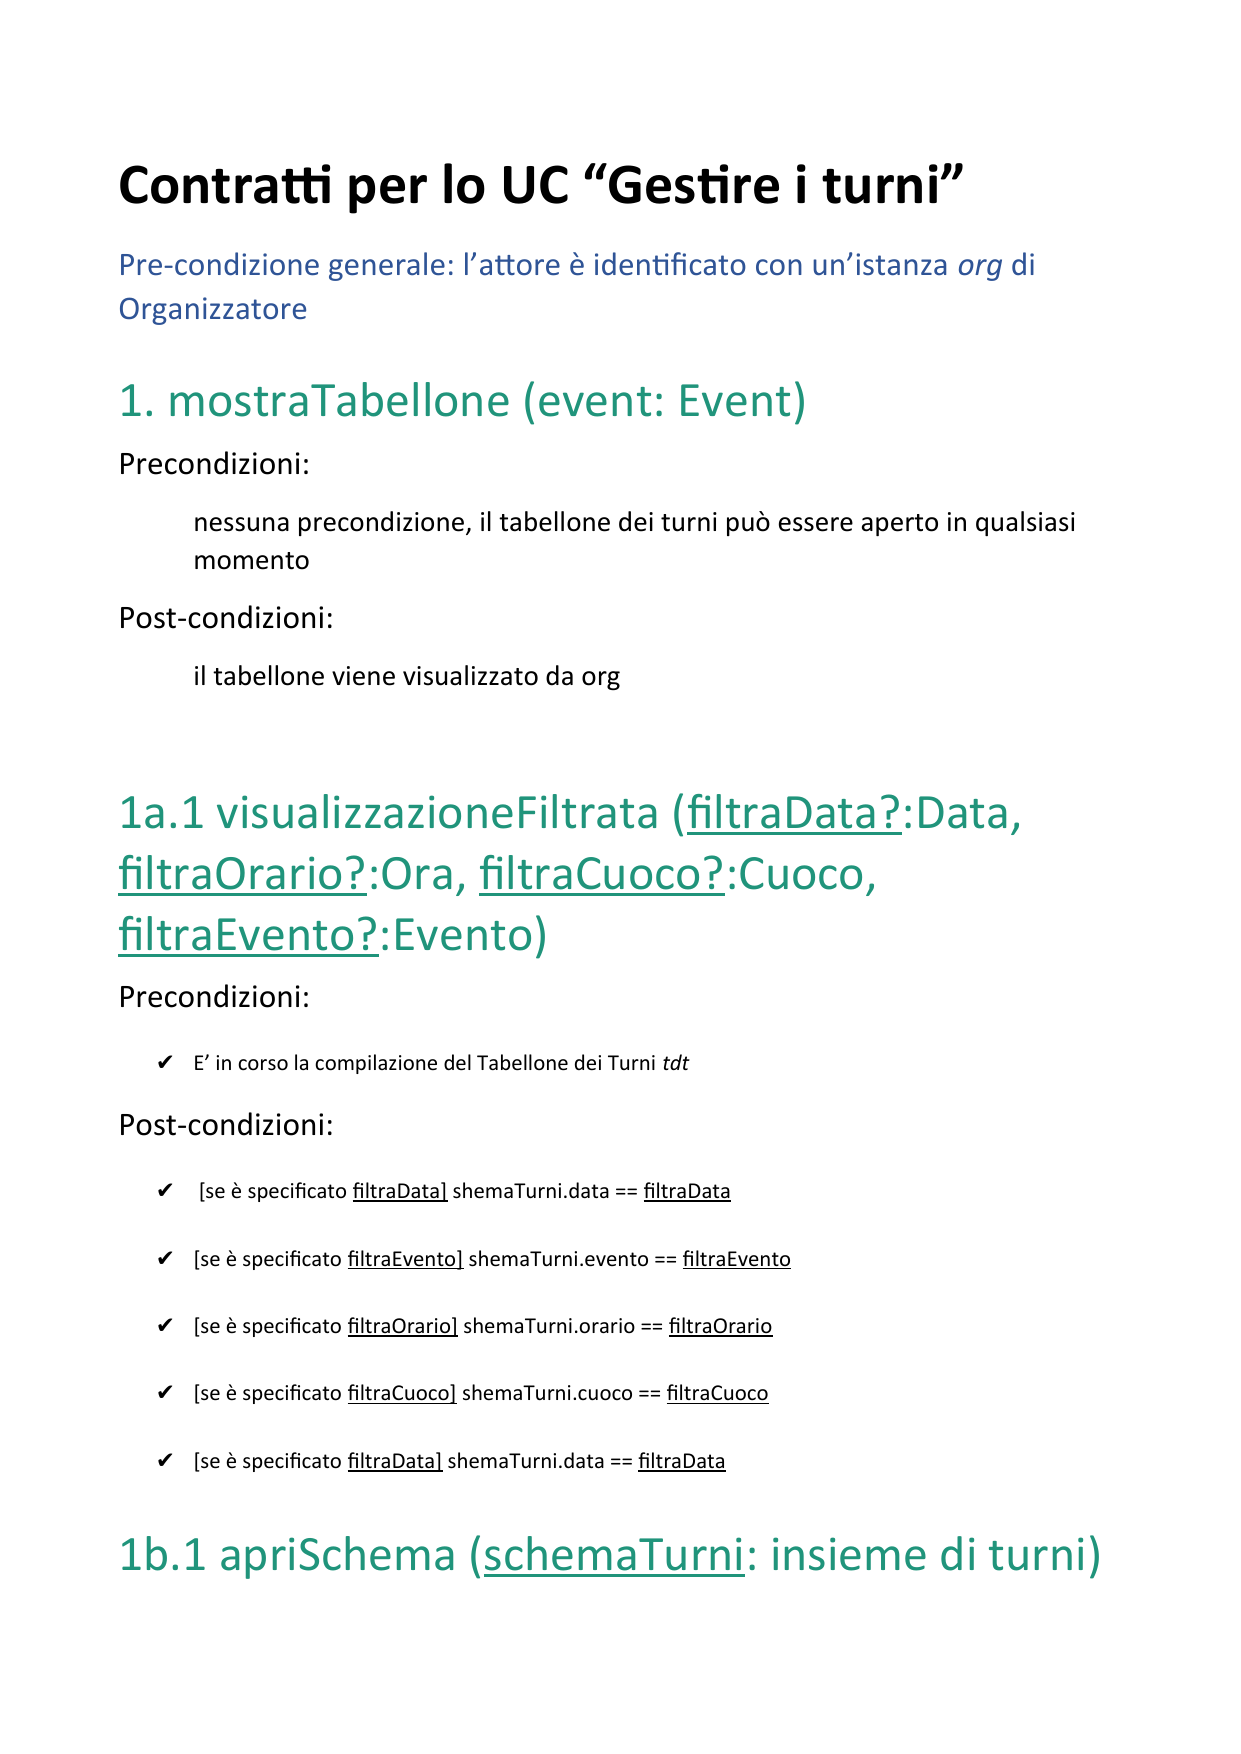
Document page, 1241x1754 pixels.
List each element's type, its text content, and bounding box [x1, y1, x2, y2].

list [se è specificato filtraEvento] shemaTurni.evento == filtraEvento [156, 1232, 1122, 1279]
text Pre-condizione generale: l’attore è identificato con un’istanza org di Organizzatore [118, 244, 1122, 328]
text Post-condizioni: [118, 597, 1122, 638]
list [se è specificato filtraData] shemaTurni.data == filtraData [156, 1165, 1122, 1212]
list [se è specificato filtraData] shemaTurni.data == filtraData [156, 1434, 1122, 1481]
text 1. mostraTabellone (event: Event) [118, 369, 1122, 430]
list E’ in corso la compilazione del Tabellone dei Turni tdt [156, 1037, 1122, 1084]
text il tabellone viene visualizzato da org [118, 658, 1122, 693]
list [se è specificato filtraOrario] shemaTurni.orario == filtraOrario [156, 1299, 1122, 1346]
text Contratti per lo UC “Gestire i turni” [118, 148, 1122, 219]
text Precondizioni: [118, 976, 1122, 1017]
text Post-condizioni: [118, 1104, 1122, 1145]
text 1a.1 visualizzazioneFiltrata (filtraData?:Data, filtraOrario?:Ora, filtraCuoco?:Cuoco, filtraEvento?:Evento) [118, 780, 1122, 963]
text nessuna precondizione, il tabellone dei turni può essere aperto in qualsiasi momento [193, 503, 1122, 577]
text Precondizioni: [118, 443, 1122, 483]
list [se è specificato filtraCuoco] shemaTurni.cuoco == filtraCuoco [156, 1367, 1122, 1414]
text 1b.1 apriSchema (schemaTurni: insieme di turni) [118, 1522, 1122, 1583]
